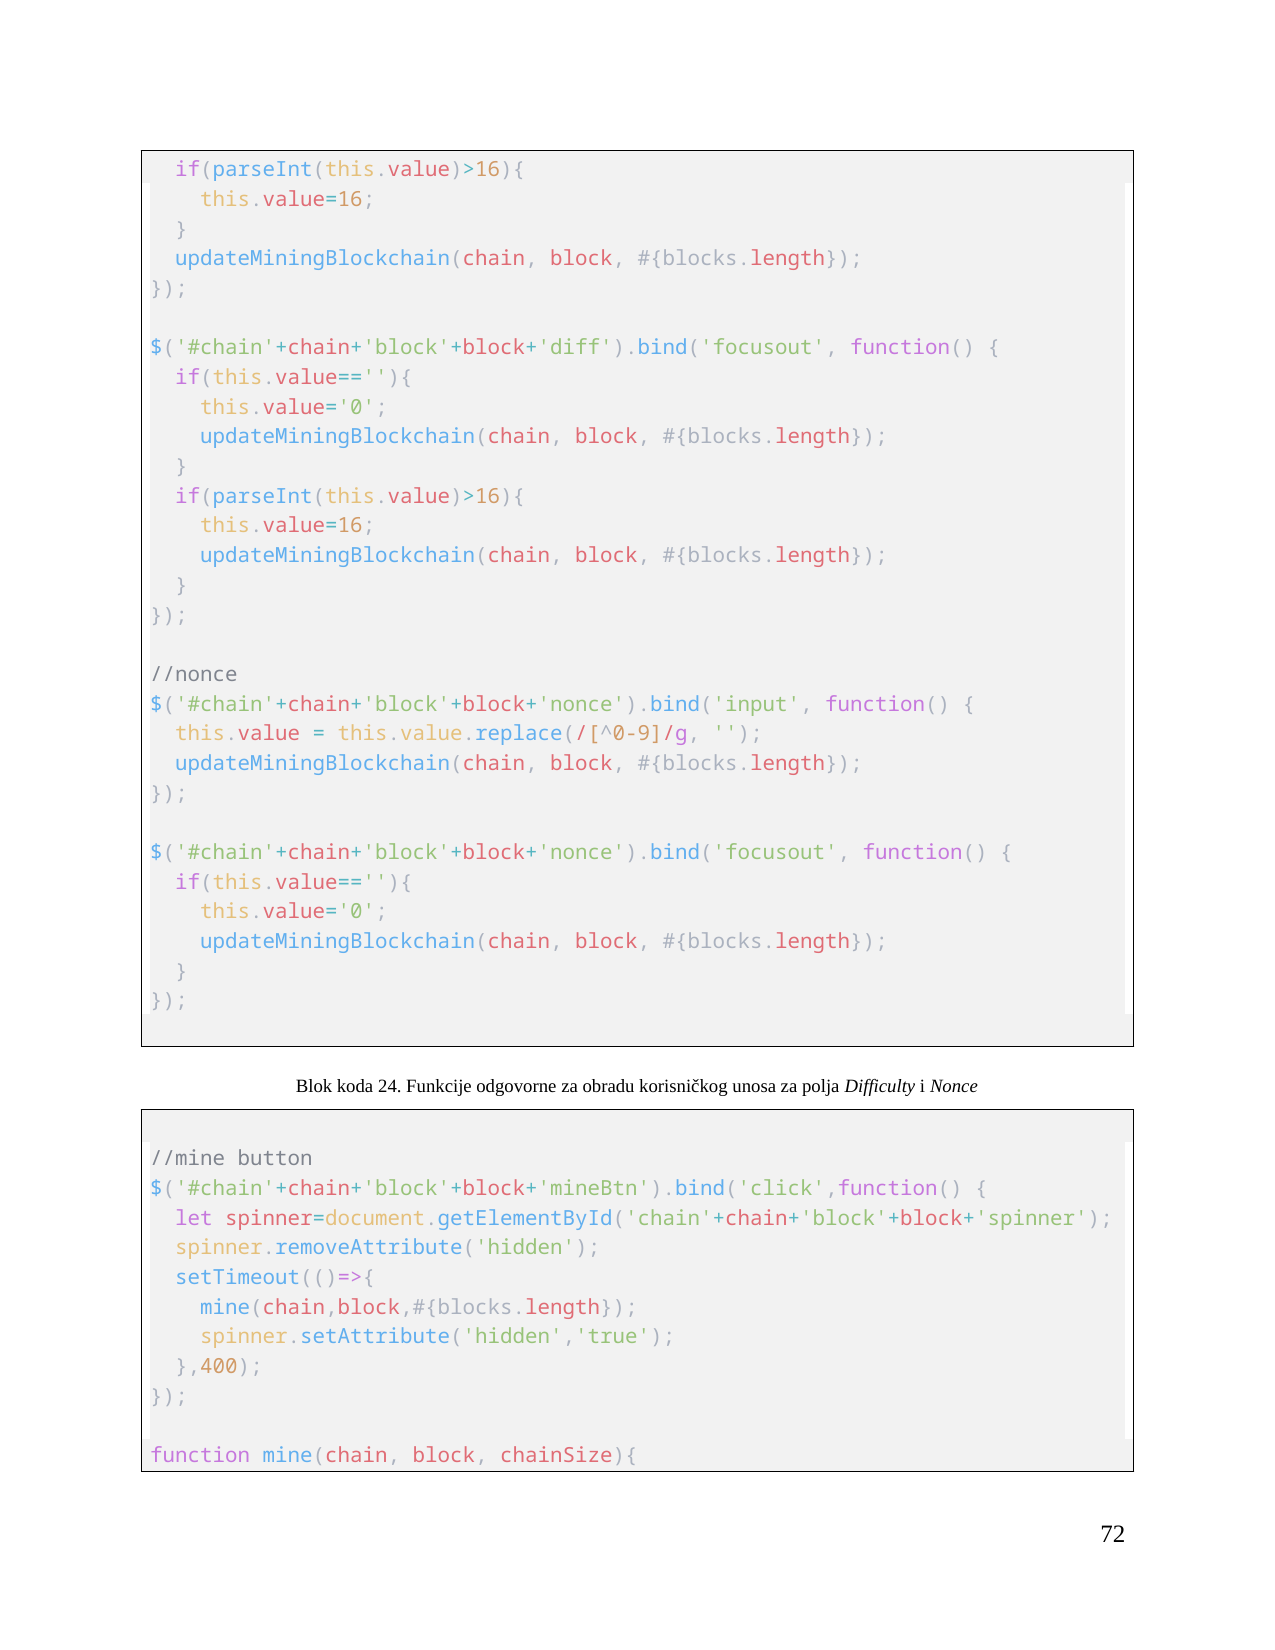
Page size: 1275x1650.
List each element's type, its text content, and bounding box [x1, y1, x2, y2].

text //nonce [150, 658, 1125, 687]
text this.value = this.value.replace(/[^0-9]/g, ''); [150, 717, 1125, 747]
text if(parseInt(this.value)>16){ [142, 151, 1133, 183]
text this.value=16; [150, 183, 1125, 212]
text if(this.value==''){ [150, 361, 1125, 391]
text updateMiningBlockchain(chain, block, #{blocks.length}); [150, 242, 1125, 272]
text updateMiningBlockchain(chain, block, #{blocks.length}); [150, 925, 1125, 955]
text updateMiningBlockchain(chain, block, #{blocks.length}); [150, 539, 1125, 569]
text } [150, 450, 1125, 480]
text spinner.setAttribute('hidden','true'); [150, 1320, 1125, 1350]
text $('#chain'+chain+'block'+block+'diff').bind('focusout', function() { [150, 331, 1125, 361]
text if(parseInt(this.value)>16){ [150, 480, 1125, 509]
text spinner.removeAttribute('hidden'); [150, 1231, 1125, 1261]
text } [150, 212, 1125, 242]
text //mine button [150, 1142, 1125, 1172]
text $('#chain'+chain+'block'+block+'nonce').bind('focusout', function() { [150, 836, 1125, 866]
text updateMiningBlockchain(chain, block, #{blocks.length}); [150, 420, 1125, 450]
text this.value='0'; [150, 391, 1125, 420]
text }); [150, 598, 1125, 628]
text mine(chain,block,#{blocks.length}); [150, 1291, 1125, 1320]
text updateMiningBlockchain(chain, block, #{blocks.length}); [150, 747, 1125, 777]
text }); [150, 777, 1125, 806]
text this.value=16; [150, 509, 1125, 539]
text } [150, 569, 1125, 598]
text let spinner=document.getElementById('chain'+chain+'block'+block+'spinner'); [150, 1202, 1125, 1231]
text }); [150, 1380, 1125, 1409]
text },400); [150, 1350, 1125, 1380]
text }); [150, 272, 1125, 302]
text }); [150, 984, 1125, 1011]
text } [150, 955, 1125, 984]
text $('#chain'+chain+'block'+block+'nonce').bind('input', function() { [150, 687, 1125, 717]
text function mine(chain, block, chainSize){ [142, 1436, 1133, 1471]
text $('#chain'+chain+'block'+block+'mineBtn').bind('click',function() { [150, 1172, 1125, 1202]
text this.value='0'; [150, 895, 1125, 925]
text setTimeout(()=>{ [150, 1261, 1125, 1291]
text Blok koda 24. Funkcije odgovorne za obradu korisničkog unosa za polja Difficulty i Nonce [150, 1059, 1125, 1097]
text if(this.value==''){ [150, 866, 1125, 895]
